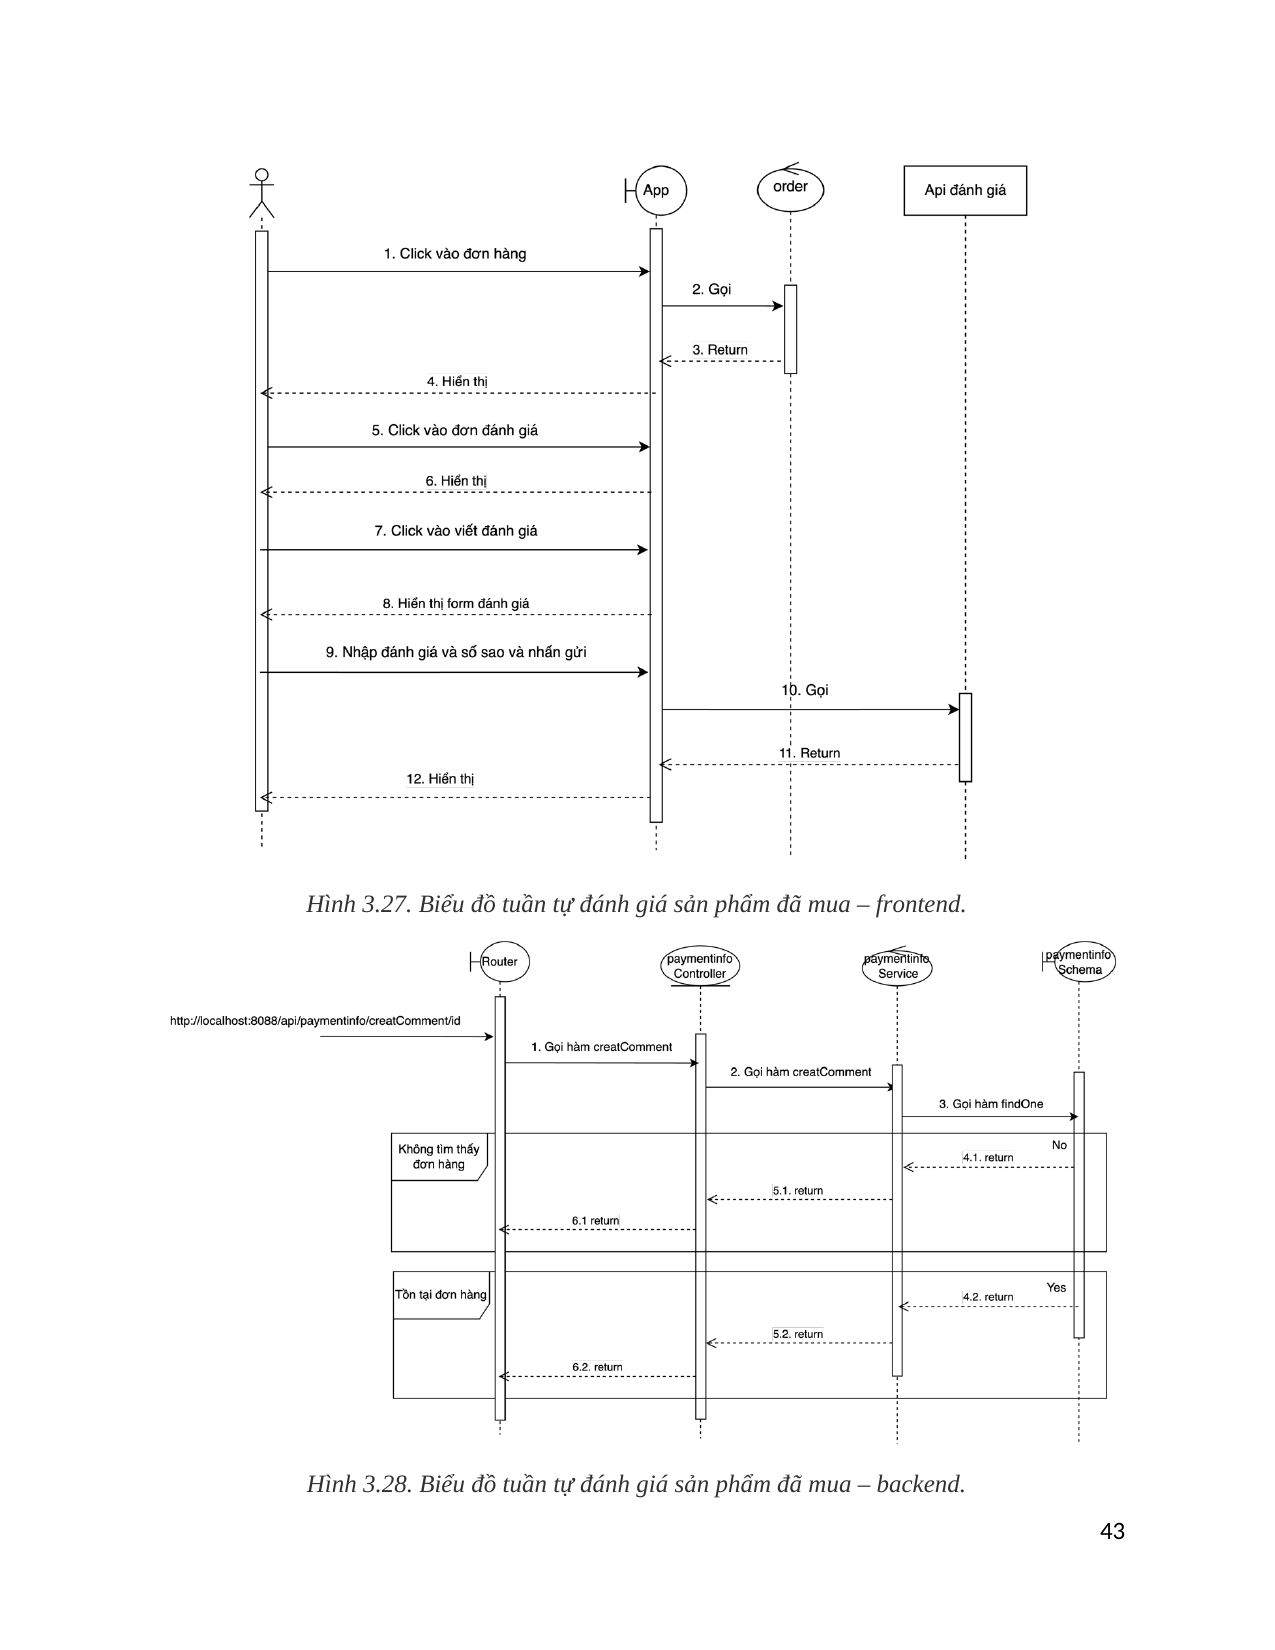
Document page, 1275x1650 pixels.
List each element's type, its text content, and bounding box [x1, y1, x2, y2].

text Hình 3.27. Biểu đồ tuần tự đánh giá sản phẩm đã mua – frontend. [150, 889, 1125, 917]
picture [150, 931, 1125, 1455]
text Hình 3.28. Biểu đồ tuần tự đánh giá sản phẩm đã mua – backend. [150, 1469, 1125, 1498]
picture [235, 150, 1040, 874]
